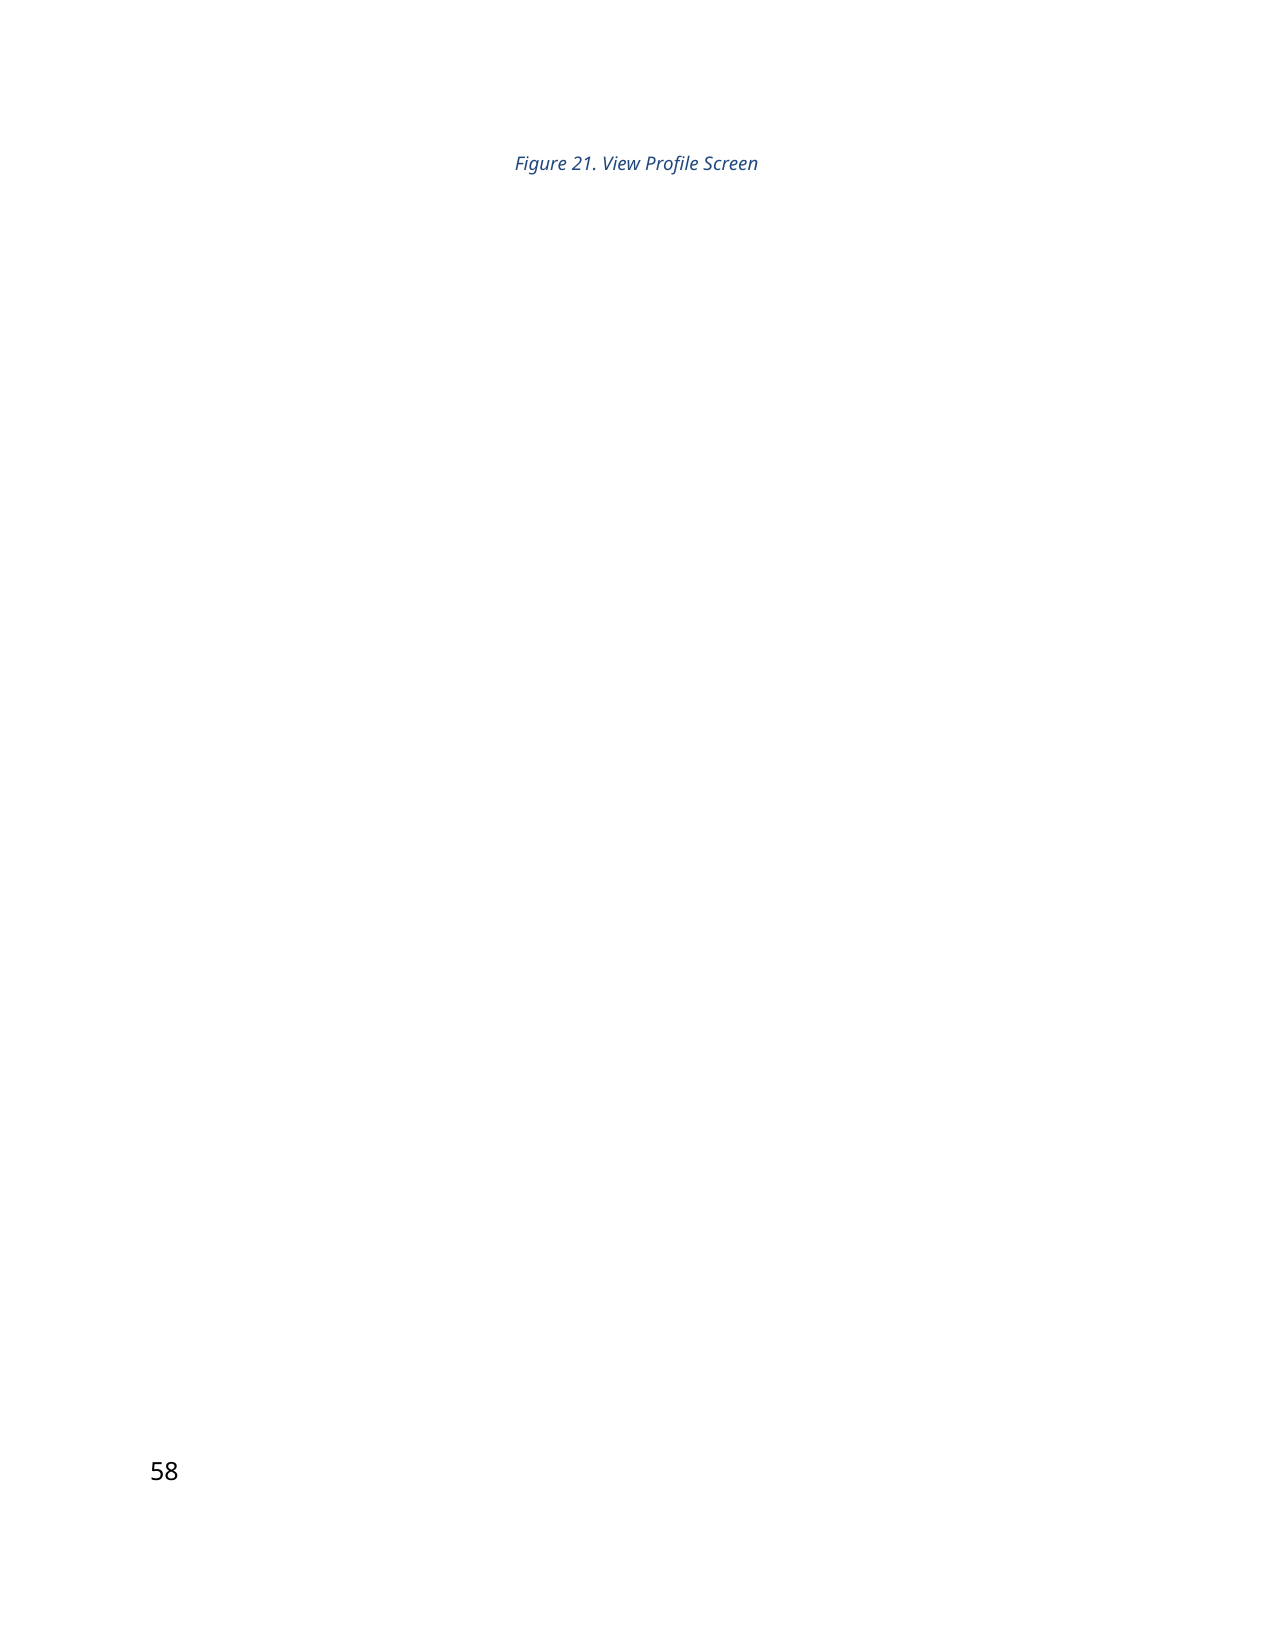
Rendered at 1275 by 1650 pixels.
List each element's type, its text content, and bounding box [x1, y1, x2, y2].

text Figure 21. View Profile Screen [150, 150, 1125, 176]
